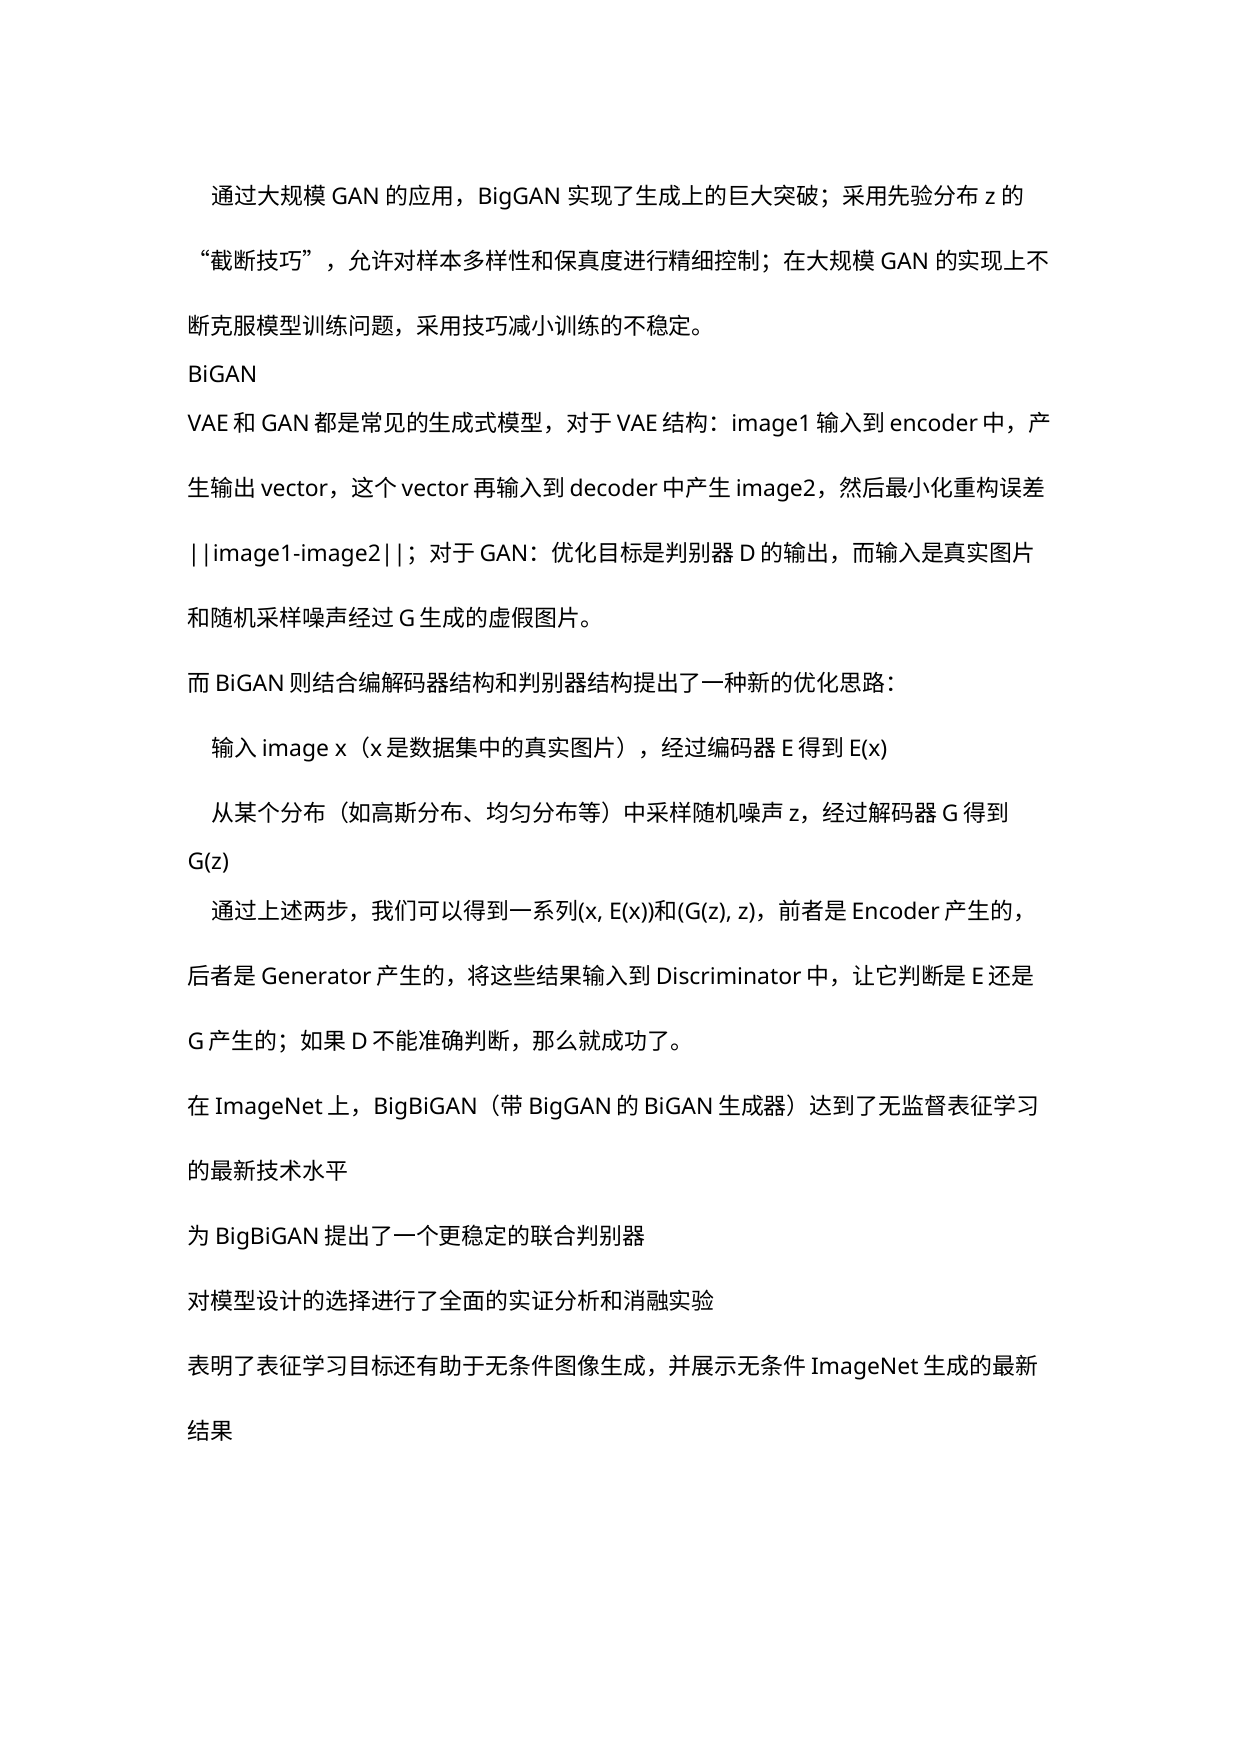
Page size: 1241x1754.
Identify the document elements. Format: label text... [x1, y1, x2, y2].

text 通过大规模 GAN 的应用，BigGAN 实现了生成上的巨大突破；采用先验分布 z 的“截断技巧”，允许对样本多样性和保真度进行精细控制；在大规模 GAN 的实现上不断克服模型训练问题，采用技巧减小训练的不稳定。 [187, 162, 1053, 357]
text 为BigBiGAN提出了一个更稳定的联合判别器 [187, 1202, 1053, 1267]
text 在ImageNet上，BigBiGAN（带BigGAN的BiGAN生成器）达到了无监督表征学习的最新技术水平 [187, 1072, 1053, 1202]
text 通过上述两步，我们可以得到一系列(x, E(x))和(G(z), z)，前者是Encoder产生的，后者是Generator产生的，将这些结果输入到Discriminator中，让它判断是E还是G产生的；如果D不能准确判断，那么就成功了。 [187, 877, 1053, 1072]
text 对模型设计的选择进行了全面的实证分析和消融实验 [187, 1267, 1053, 1332]
text 输入image x（x是数据集中的真实图片），经过编码器E得到E(x) [187, 714, 1053, 779]
text 而BiGAN则结合编解码器结构和判别器结构提出了一种新的优化思路： [187, 649, 1053, 714]
text 从某个分布（如高斯分布、均匀分布等）中采样随机噪声z，经过解码器G得到G(z) [187, 779, 1053, 877]
text VAE和GAN都是常见的生成式模型，对于VAE结构：image1输入到encoder中，产生输出vector，这个vector再输入到decoder中产生image2，然后最小化重构误差||image1-image2||；对于GAN：优化目标是判别器D的输出，而输入是真实图片和随机采样噪声经过G生成的虚假图片。 [187, 389, 1053, 649]
text 表明了表征学习目标还有助于无条件图像生成，并展示无条件ImageNet生成的最新结果 [187, 1332, 1053, 1462]
text BiGAN [187, 357, 1053, 389]
